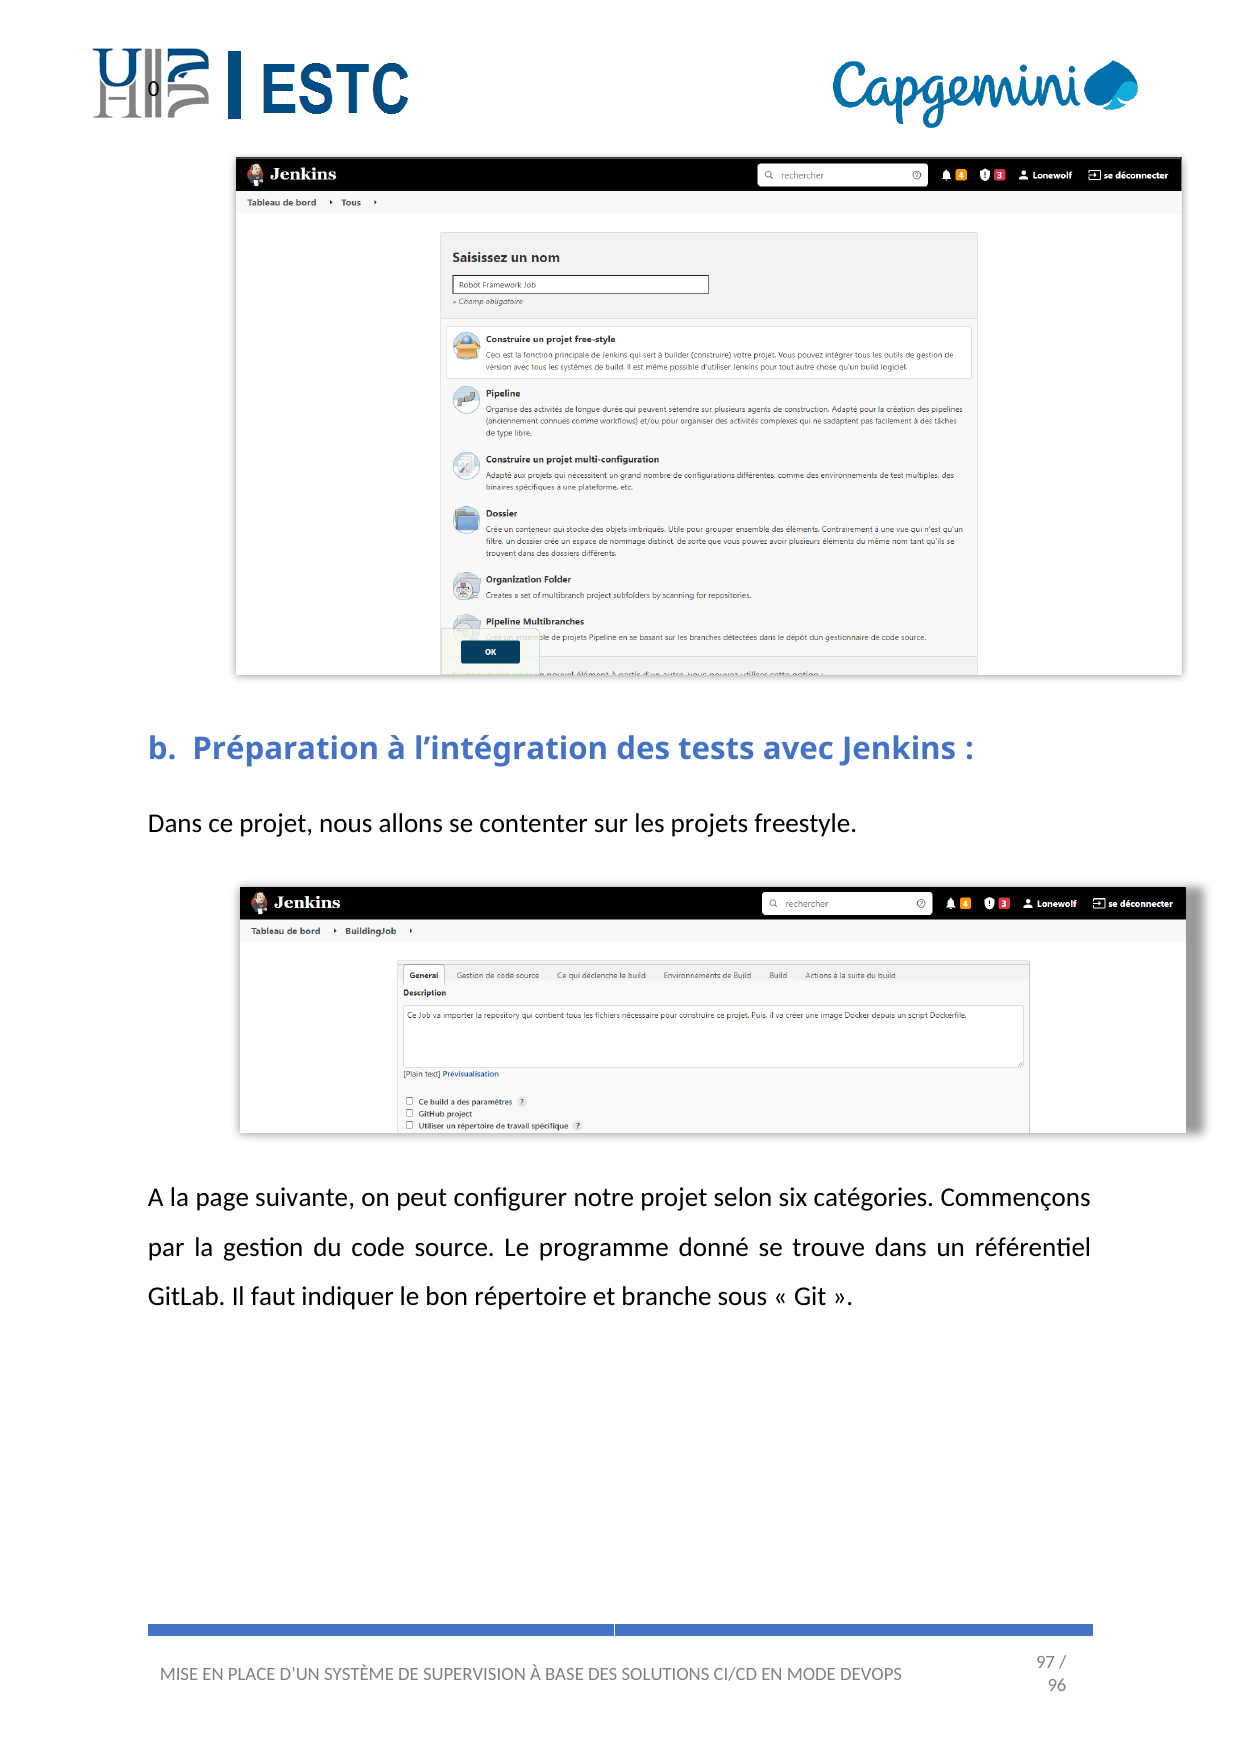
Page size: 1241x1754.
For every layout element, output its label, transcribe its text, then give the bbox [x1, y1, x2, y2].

text Dans ce projet, nous allons se contenter sur les projets freestyle. [148, 806, 1093, 839]
picture [833, 60, 1139, 128]
picture [87, 40, 418, 136]
subtitle Préparation à l’intégration des tests avec Jenkins : [148, 726, 1093, 768]
picture [236, 157, 1182, 675]
text A la page suivante, on peut configurer notre projet selon six catégories. Commençons par la gestion du code source. Le programme donné se trouve dans un référentiel GitLab. Il faut indiquer le bon répertoire et branche sous « Git ». [148, 1181, 1093, 1312]
picture [240, 887, 1186, 1133]
